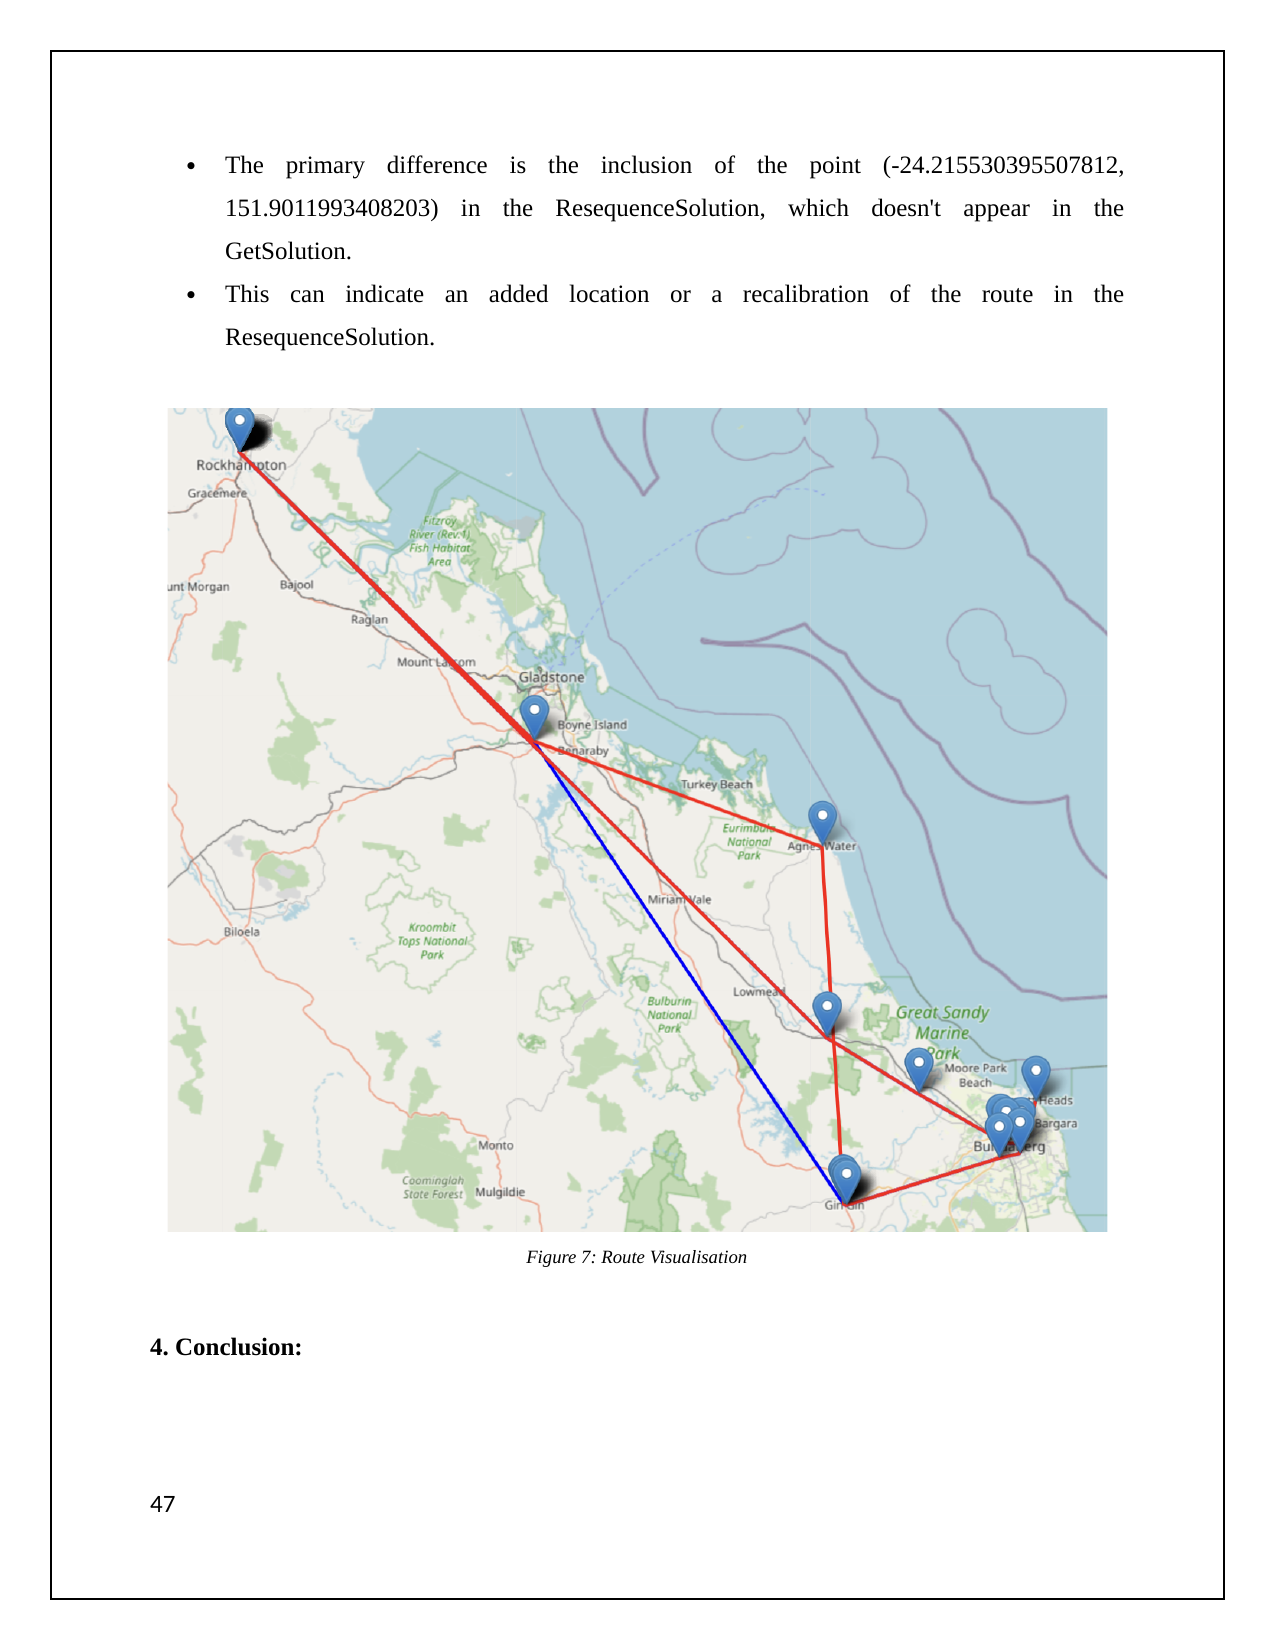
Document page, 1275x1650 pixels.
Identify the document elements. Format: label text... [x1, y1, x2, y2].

list The primary difference is the inclusion of the point (-24.215530395507812, 151.9011993408203) in the ResequenceSolution, which doesn't appear in the GetSolution. [187, 150, 1125, 265]
text 4. Conclusion: [150, 1332, 1125, 1361]
text Figure 7: Route Visualisation [150, 1246, 1125, 1268]
list This can indicate an added location or a recalibration of the route in the ResequenceSolution. [187, 279, 1125, 351]
picture [167, 408, 1108, 1232]
